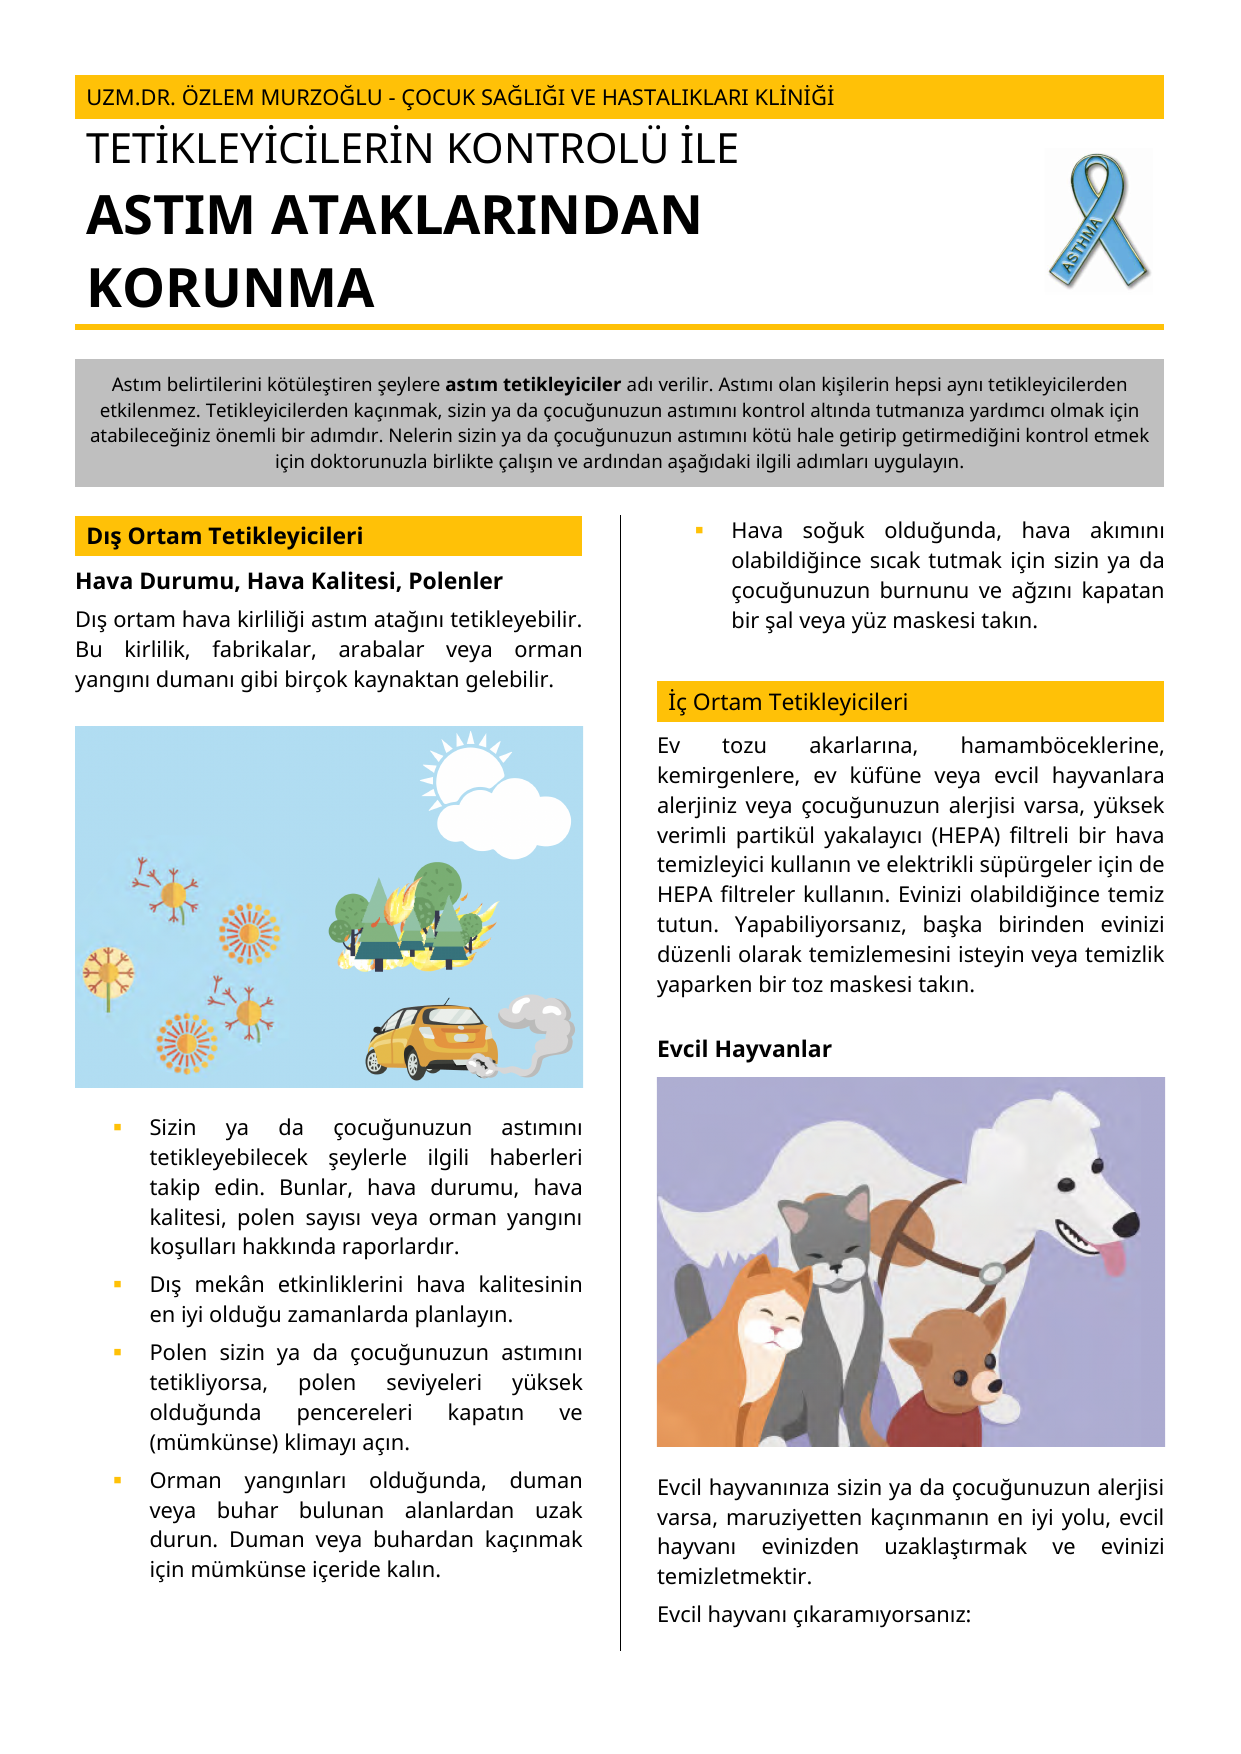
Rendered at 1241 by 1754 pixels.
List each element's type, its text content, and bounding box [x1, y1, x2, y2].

text Dış ortam hava kirliliği astım atağını tetikleyebilir. Bu kirlilik, fabrikalar, arabalar veya orman yangını dumanı gibi birçok kaynaktan gelebilir. [75, 604, 583, 694]
text Evcil hayvanı çıkaramıyorsanız: [657, 1599, 1165, 1629]
text Ev tozu akarlarına, hamamböceklerine, kemirgenlere, ev küfüne veya evcil hayvanlara alerjiniz veya çocuğunuzun alerjisi varsa, yüksek verimli partikül yakalayıcı (HEPA) filtreli bir hava temizleyici kullanın ve elektrikli süpürgeler için de HEPA filtreler kullanın. Evinizi olabildiğince temiz tutun. Yapabiliyorsanız, başka birinden evinizi düzenli olarak temizlemesini isteyin veya temizlik yaparken bir toz maskesi takın. [657, 730, 1165, 998]
list Sizin ya da çocuğunuzun astımını tetikleyebilecek şeylerle ilgili haberleri takip edin. Bunlar, hava durumu, hava kalitesi, polen sayısı veya orman yangını koşulları hakkında raporlardır. [112, 1112, 583, 1261]
table_header Dış Ortam Tetikleyicileri [75, 516, 582, 556]
picture [656, 1077, 1166, 1447]
picture [1044, 148, 1153, 295]
text Evcil Hayvanlar [657, 1033, 1165, 1065]
list Dış mekân etkinliklerini hava kalitesinin en iyi olduğu zamanlarda planlayın. [112, 1269, 583, 1329]
text Evcil hayvanınıza sizin ya da çocuğunuzun alerjisi varsa, maruziyetten kaçınmanın en iyi yolu, evcil hayvanı evinizden uzaklaştırmak ve evinizi temizletmektir. [657, 1472, 1165, 1591]
text Hava Durumu, Hava Kalitesi, Polenler [75, 565, 583, 596]
table_header Astım belirtilerini kötüleştiren şeylere astım tetikleyiciler adı verilir. Astımı olan kişilerin hepsi aynı tetikleyicilerden etkilenmez. Tetikleyicilerden kaçınmak, sizin ya da çocuğunuzun astımını kontrol altında tutmanıza yardımcı olmak için atabileceğiniz önemli bir adımdır. Nelerin sizin ya da çocuğunuzun astımını kötü hale getirip getirmediğini kontrol etmek için doktorunuzla birlikte çalışın ve ardından aşağıdaki ilgili adımları uygulayın. [75, 359, 1164, 487]
table_cell [1005, 119, 1164, 324]
table_header UZM.DR. ÖZLEM MURZOĞLU - ÇOCUK SAĞLIĞI VE HASTALIKLARI KLİNİĞİ [75, 75, 1164, 119]
table_header İç Ortam Tetikleyicileri [657, 681, 1164, 722]
list Orman yangınları olduğunda, duman veya buhar bulunan alanlardan uzak durun. Duman veya buhardan kaçınmak için mümkünse içeride kalın. [112, 1465, 583, 1584]
list Polen sizin ya da çocuğunuzun astımını tetikliyorsa, polen seviyeleri yüksek olduğunda pencereleri kapatın ve (mümkünse) klimayı açın. [112, 1337, 583, 1457]
list Hava soğuk olduğunda, hava akımını olabildiğince sıcak tutmak için sizin ya da çocuğunuzun burnunu ve ağzını kapatan bir şal veya yüz maskesi takın. [694, 516, 1165, 635]
picture [75, 726, 584, 1088]
table_cell TETİKLEYİCİLERİN KONTROLÜ İLE ASTIM ATAKLARINDAN KORUNMA [75, 119, 1005, 324]
